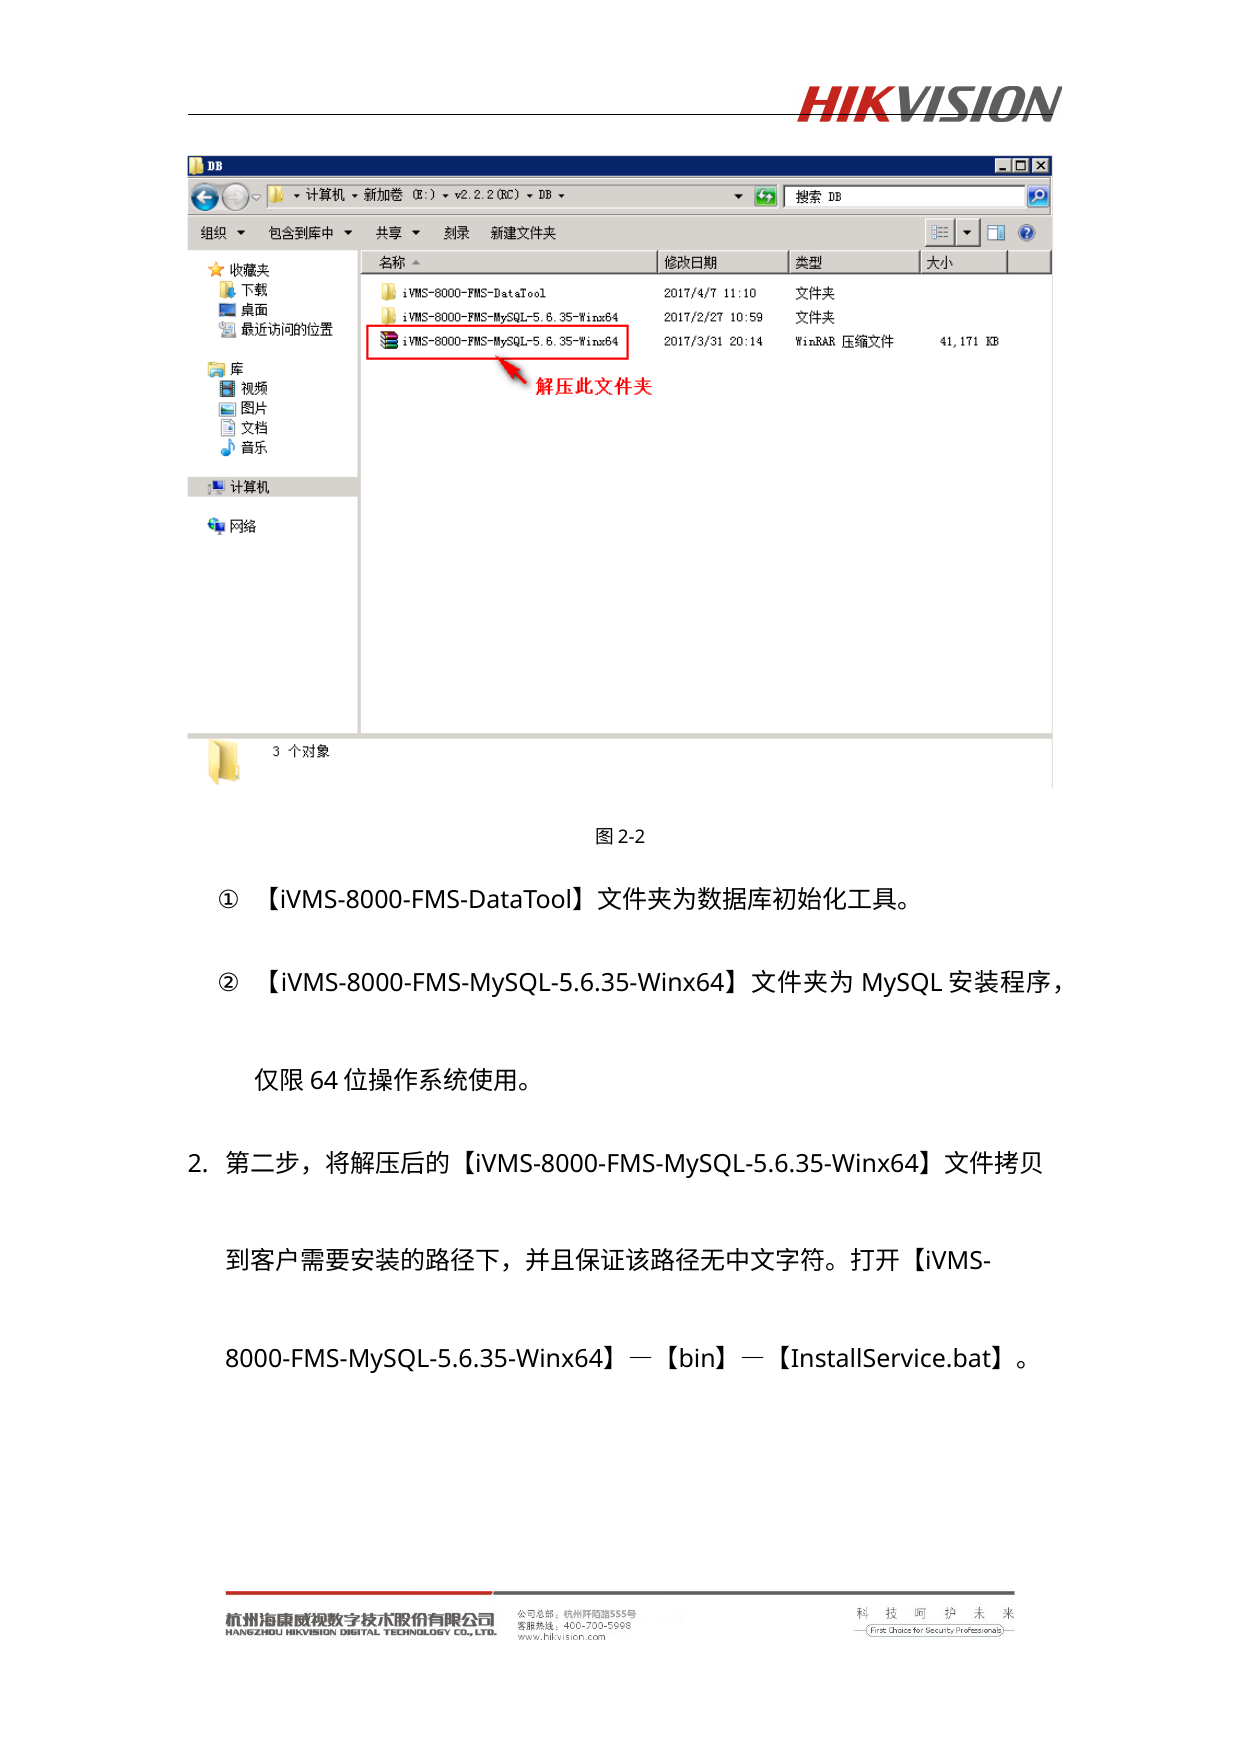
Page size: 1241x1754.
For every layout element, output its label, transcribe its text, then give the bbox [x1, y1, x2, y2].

picture [225, 1591, 1015, 1640]
list 第二步，将解压后的【iVMS-8000-FMS-MySQL-5.6.35-Winx64】文件拷贝到客户需要安装的路径下，并且保证该路径无中文字符。打开【iVMS-8000-FMS-MySQL-5.6.35-Winx64】—【bin】—【InstallService.bat】。 [187, 1129, 1053, 1389]
text 图2-2 [187, 819, 1053, 852]
picture [797, 86, 1063, 122]
list 【iVMS-8000-FMS-DataTool】文件夹为数据库初始化工具。 [217, 865, 1053, 930]
list 【iVMS-8000-FMS-MySQL-5.6.35-Winx64】文件夹为MySQL安装程序，仅限64位操作系统使用。 [217, 948, 1053, 1111]
picture [187, 155, 1053, 788]
